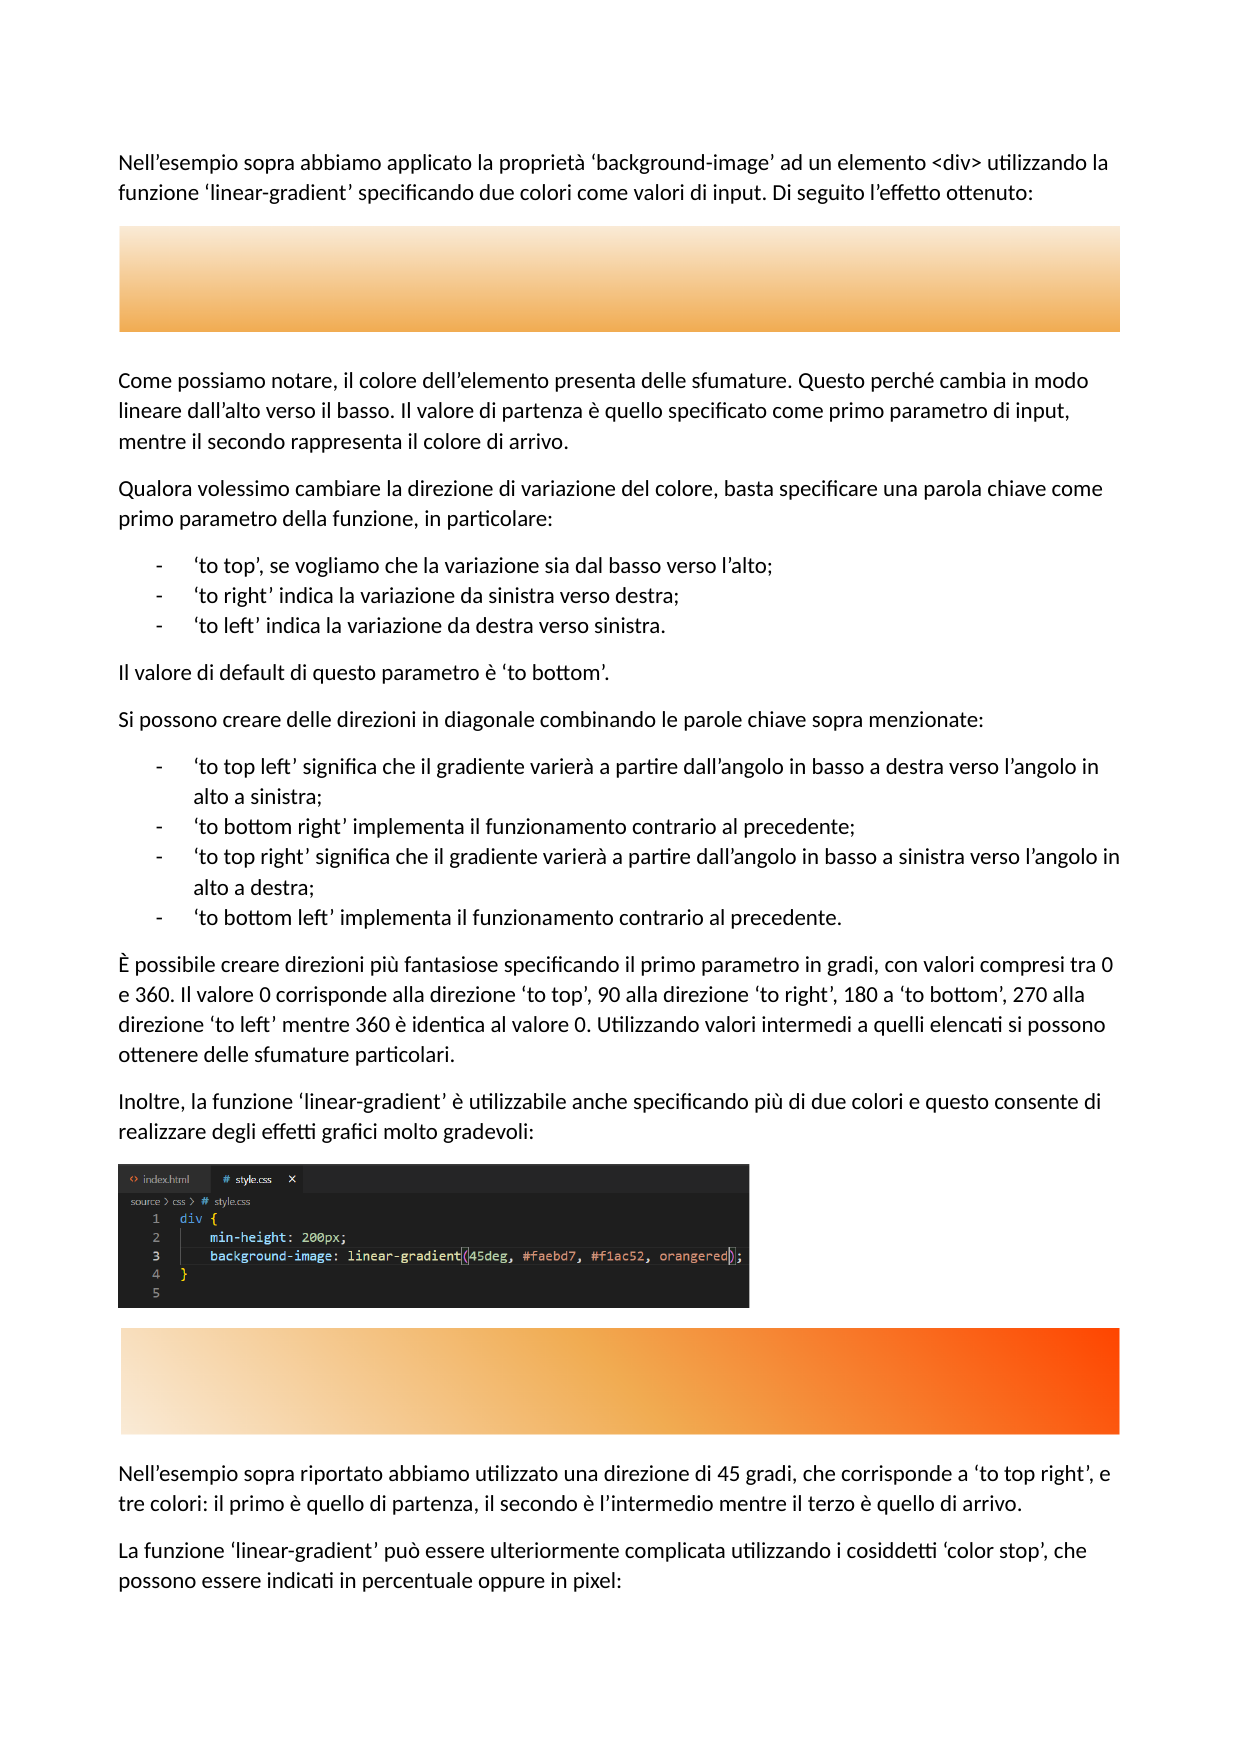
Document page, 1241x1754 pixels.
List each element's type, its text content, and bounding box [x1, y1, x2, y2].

list ‘to right’ indica la variazione da sinistra verso destra; [156, 581, 1122, 609]
picture [118, 224, 1123, 348]
text Qualora volessimo cambiare la direzione di variazione del colore, basta specificare una parola chiave come primo parametro della funzione, in particolare: [118, 474, 1122, 532]
text Inoltre, la funzione ‘linear-gradient’ è utilizzabile anche specificando più di due colori e questo consente di realizzare degli effetti grafici molto gradevoli: [118, 1087, 1122, 1146]
picture [118, 1326, 1123, 1441]
list ‘to top left’ significa che il gradiente varierà a partire dall’angolo in basso a destra verso l’angolo in alto a sinistra; [156, 752, 1122, 810]
text È possibile creare direzioni più fantasiose specificando il primo parametro in gradi, con valori compresi tra 0 e 360. Il valore 0 corrisponde alla direzione ‘to top’, 90 alla direzione ‘to right’, 180 a ‘to bottom’, 270 alla direzione ‘to left’ mentre 360 è identica al valore 0. Utilizzando valori intermedi a quelli elencati si possono ottenere delle sfumature particolari. [118, 950, 1122, 1068]
list ‘to left’ indica la variazione da destra verso sinistra. [156, 611, 1122, 639]
text Si possono creare delle direzioni in diagonale combinando le parole chiave sopra menzionate: [118, 705, 1122, 733]
list ‘to bottom right’ implementa il funzionamento contrario al precedente; [156, 812, 1122, 840]
text La funzione ‘linear-gradient’ può essere ulteriormente complicata utilizzando i cosiddetti ‘color stop’, che possono essere indicati in percentuale oppure in pixel: [118, 1536, 1122, 1594]
picture [118, 1164, 750, 1308]
text Nell’esempio sopra riportato abbiamo utilizzato una direzione di 45 gradi, che corrisponde a ‘to top right’, e tre colori: il primo è quello di partenza, il secondo è l’intermedio mentre il terzo è quello di arrivo. [118, 1459, 1122, 1517]
text Come possiamo notare, il colore dell’elemento presenta delle sfumature. Questo perché cambia in modo lineare dall’alto verso il basso. Il valore di partenza è quello specificato come primo parametro di input, mentre il secondo rappresenta il colore di arrivo. [118, 366, 1122, 455]
text Nell’esempio sopra abbiamo applicato la proprietà ‘background-image’ ad un elemento <div> utilizzando la funzione ‘linear-gradient’ specificando due colori come valori di input. Di seguito l’effetto ottenuto: [118, 148, 1122, 206]
list ‘to top right’ significa che il gradiente varierà a partire dall’angolo in basso a sinistra verso l’angolo in alto a destra; [156, 842, 1122, 901]
text Il valore di default di questo parametro è ‘to bottom’. [118, 658, 1122, 686]
list ‘to bottom left’ implementa il funzionamento contrario al precedente. [156, 903, 1122, 931]
list ‘to top’, se vogliamo che la variazione sia dal basso verso l’alto; [156, 551, 1122, 579]
